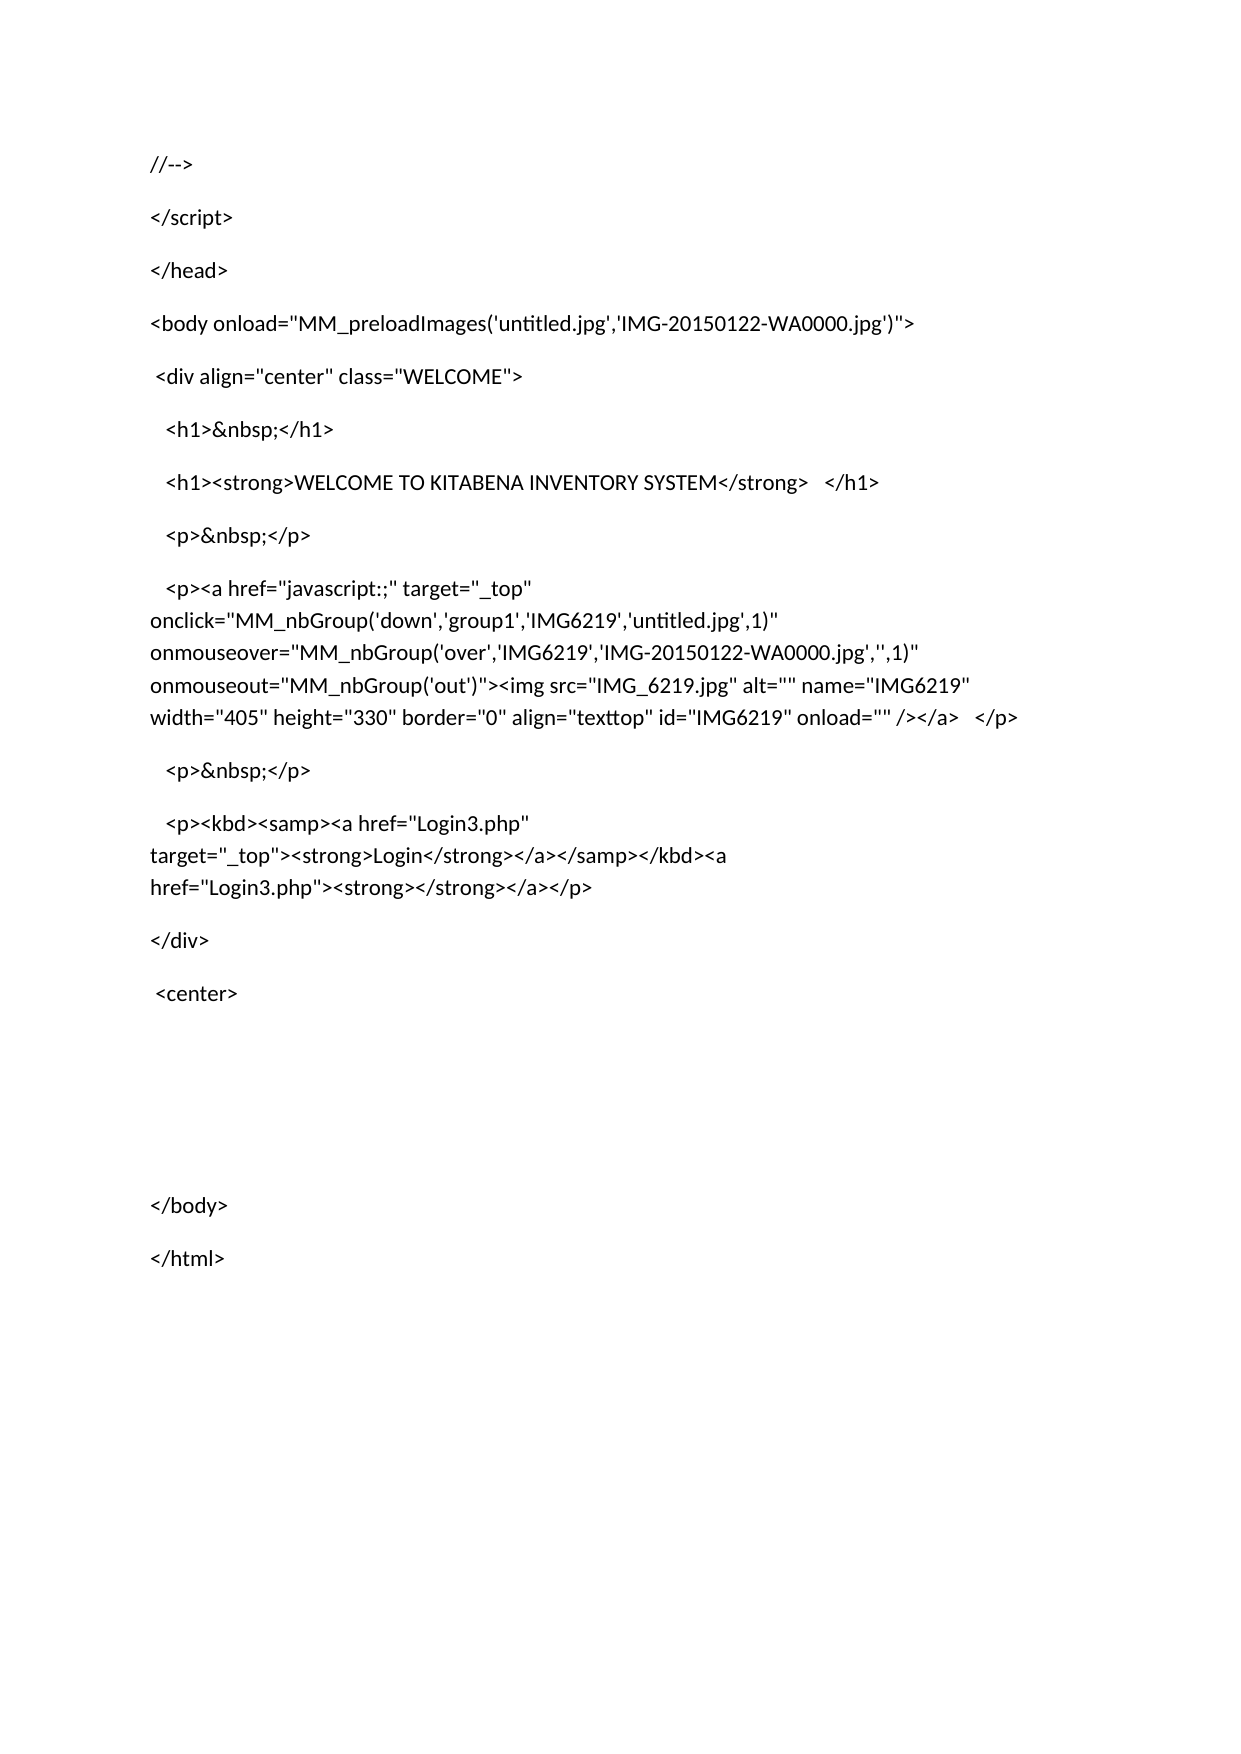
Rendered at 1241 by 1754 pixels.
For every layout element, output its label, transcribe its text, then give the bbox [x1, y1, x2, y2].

text <p>&nbsp;</p> [150, 521, 1090, 549]
text </head> [150, 256, 1090, 284]
text <center> [150, 979, 1090, 1007]
text <h1><strong>WELCOME TO KITABENA INVENTORY SYSTEM</strong> </h1> [150, 468, 1090, 496]
text </script> [150, 203, 1090, 231]
text <div align="center" class="WELCOME"> [150, 362, 1090, 390]
text </body> [150, 1191, 1090, 1219]
text <h1>&nbsp;</h1> [150, 415, 1090, 443]
text <p><a href="javascript:;" target="_top" onclick="MM_nbGroup('down','group1','IMG6219','untitled.jpg',1)" onmouseover="MM_nbGroup('over','IMG6219','IMG-20150122-WA0000.jpg','',1)" onmouseout="MM_nbGroup('out')"><img src="IMG_6219.jpg" alt="" name="IMG6219" width="405" height="330" border="0" align="texttop" id="IMG6219" onload="" /></a> </p> [150, 574, 1090, 731]
text <p>&nbsp;</p> [150, 756, 1090, 784]
text //--> [150, 150, 1090, 178]
text <body onload="MM_preloadImages('untitled.jpg','IMG-20150122-WA0000.jpg')"> [150, 309, 1090, 337]
text <p><kbd><samp><a href="Login3.php" target="_top"><strong>Login</strong></a></samp></kbd><a href="Login3.php"><strong></strong></a></p> [150, 809, 1090, 901]
text </div> [150, 926, 1090, 954]
text </html> [150, 1244, 1090, 1272]
